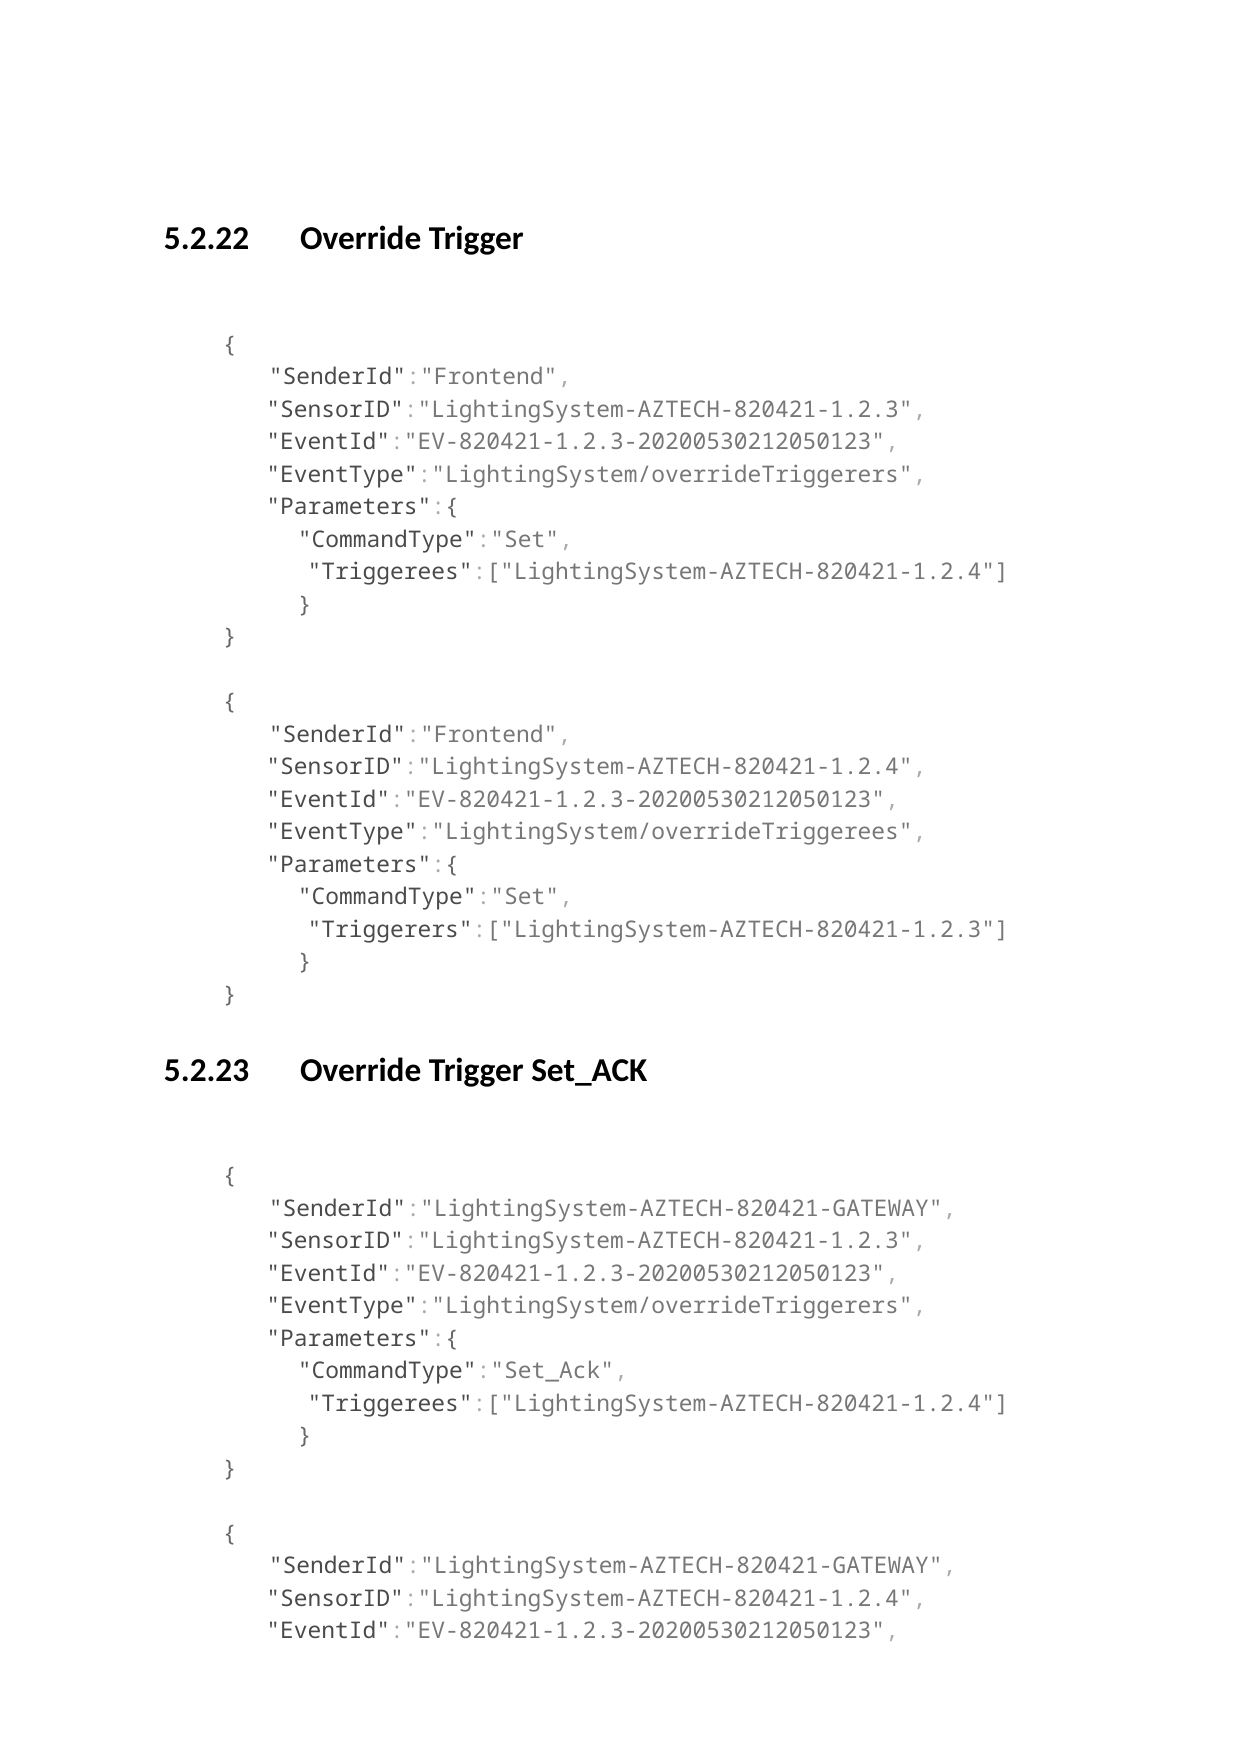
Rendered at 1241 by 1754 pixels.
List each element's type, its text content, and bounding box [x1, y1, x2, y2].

text { [223, 684, 1165, 717]
text { [223, 327, 1165, 359]
text "CommandType":"Set", "Triggerers":["LightingSystem-AZTECH-820421-1.2.3"] [225, 879, 1165, 944]
text } [223, 1418, 1165, 1451]
text } [223, 587, 1165, 619]
text "SenderId":"LightingSystem-AZTECH-820421-GATEWAY", "SensorID":"LightingSystem-AZTECH-820421-1.2.3", "EventId":"EV-820421-1.2.3-20200530212050123", "EventType":"LightingSystem/overrideTriggerers", "Parameters":{ [225, 1191, 1165, 1353]
text { [223, 1158, 1165, 1191]
text } [223, 977, 1165, 1009]
text "CommandType":"Set", "Triggerees":["LightingSystem-AZTECH-820421-1.2.4"] [225, 522, 1165, 587]
subtitle Override Trigger Set_ACK [164, 1037, 1165, 1102]
text } [223, 1451, 1165, 1483]
text } [223, 619, 1165, 652]
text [225, 1548, 1165, 1646]
subtitle Override Trigger [164, 205, 1165, 270]
text "CommandType":"Set_Ack", "Triggerees":["LightingSystem-AZTECH-820421-1.2.4"] [225, 1353, 1165, 1418]
text { [223, 1516, 1165, 1548]
text } [223, 944, 1165, 977]
text "SenderId":"Frontend", "SensorID":"LightingSystem-AZTECH-820421-1.2.4", "EventId":"EV-820421-1.2.3-20200530212050123", "EventType":"LightingSystem/overrideTriggerees", "Parameters":{ [225, 717, 1165, 879]
text "SenderId":"Frontend", "SensorID":"LightingSystem-AZTECH-820421-1.2.3", "EventId":"EV-820421-1.2.3-20200530212050123", "EventType":"LightingSystem/overrideTriggerers", "Parameters":{ [225, 359, 1165, 522]
